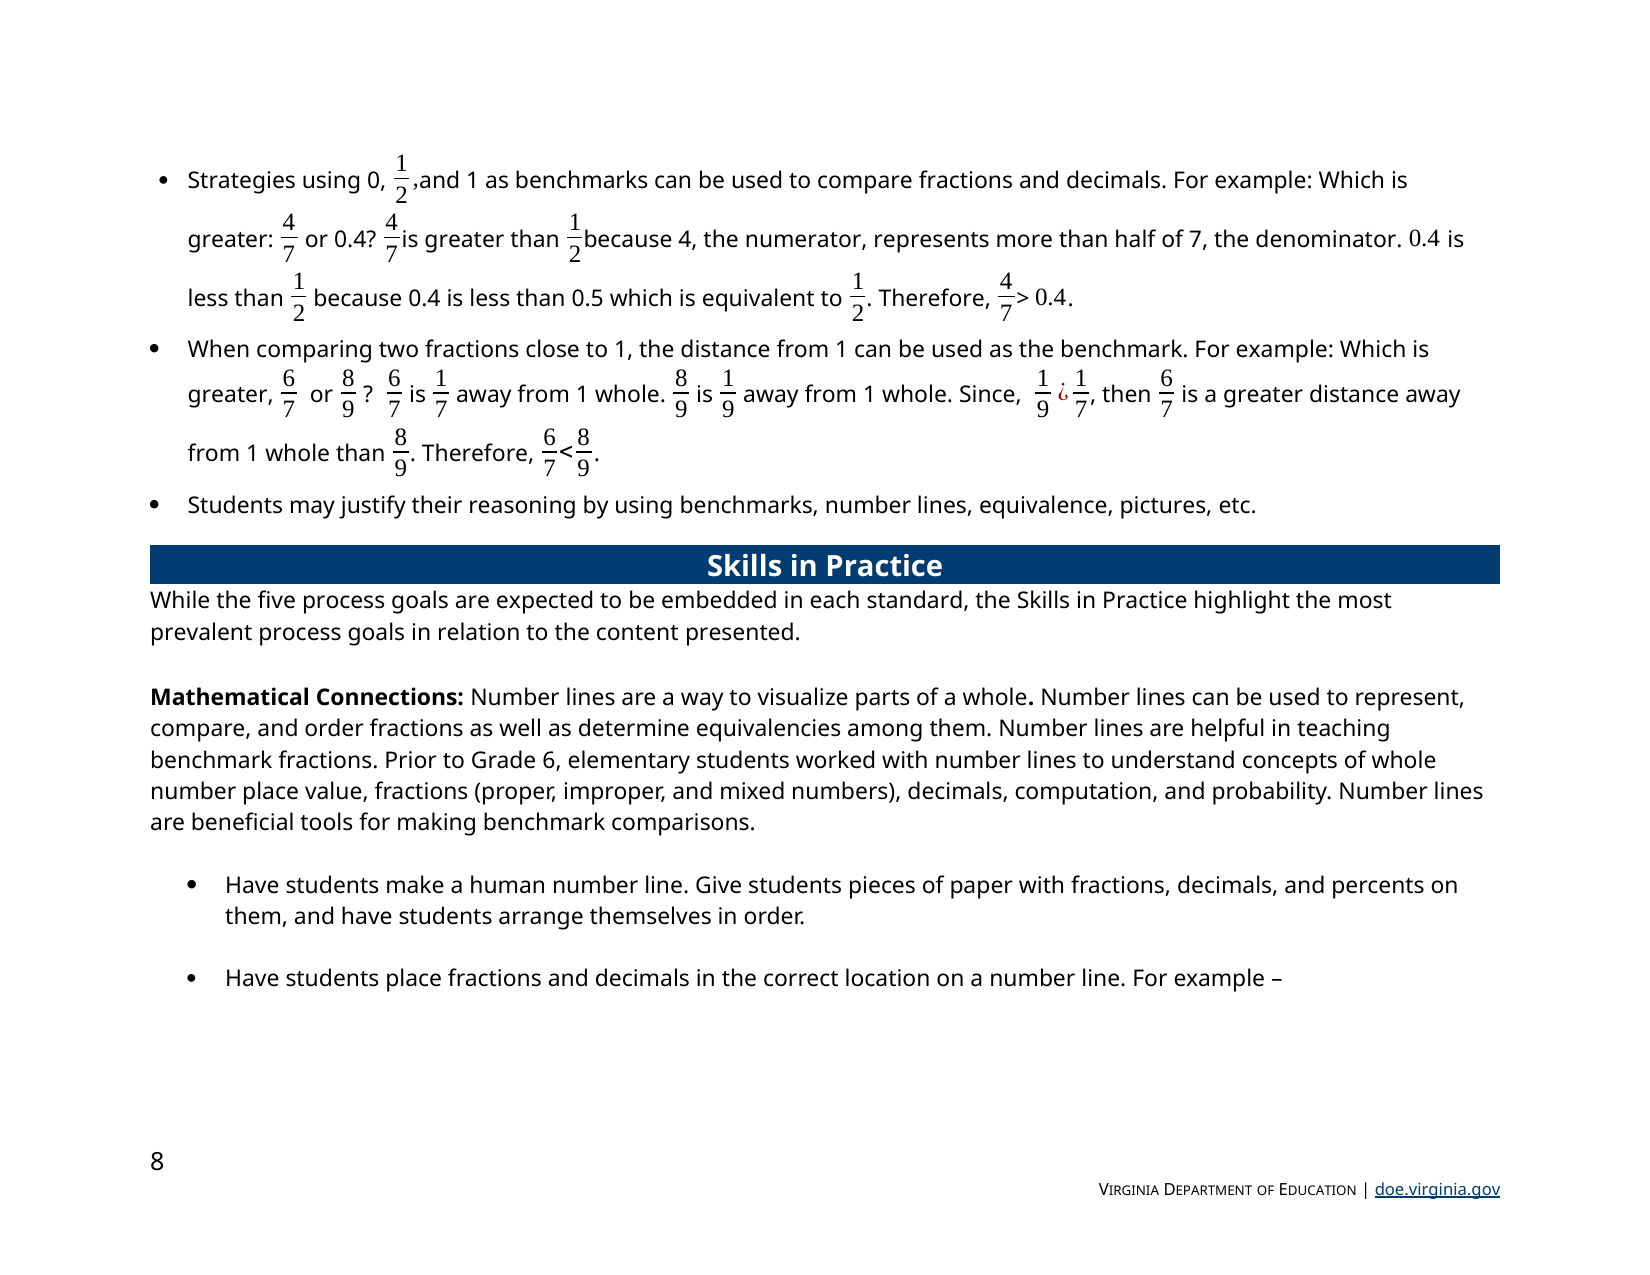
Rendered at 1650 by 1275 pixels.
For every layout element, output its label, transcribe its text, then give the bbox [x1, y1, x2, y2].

list Have students make a human number line. Give students pieces of paper with fractions, decimals, and percents on them, and have students arrange themselves in order. [187, 868, 1500, 931]
text Mathematical Connections: Number lines are a way to visualize parts of a whole. Number lines can be used to represent, compare, and order fractions as well as determine equivalencies among them. Number lines are helpful in teaching benchmark fractions. Prior to Grade 6, elementary students worked with number lines to understand concepts of whole number place value, fractions (proper, improper, and mixed numbers), decimals, computation, and probability. Number lines are beneficial tools for making benchmark comparisons. [150, 681, 1500, 837]
list Have students place fractions and decimals in the correct location on a number line. For example – [187, 962, 1500, 993]
subtitle Skills in Practice [150, 545, 1500, 584]
list When comparing two fractions close to 1, the distance from 1 can be used as the benchmark. For example: Which is greater, or ? is away from 1 whole. is away from 1 whole. Since, , then is a greater distance away from 1 whole than . Therefore, . [150, 333, 1500, 482]
list Strategies using 0, and 1 as benchmarks can be used to compare fractions and decimals. For example: Which is greater: or 0.4? is greater than because 4, the numerator, represents more than half of 7, the denominator. is less than because 0.4 is less than 0.5 which is equivalent to . Therefore, > . [159, 150, 1500, 327]
list Students may justify their reasoning by using benchmarks, number lines, equivalence, pictures, etc. [150, 488, 1500, 520]
text While the five process goals are expected to be embedded in each standard, the Skills in Practice highlight the most prevalent process goals in relation to the content presented. [150, 584, 1500, 647]
